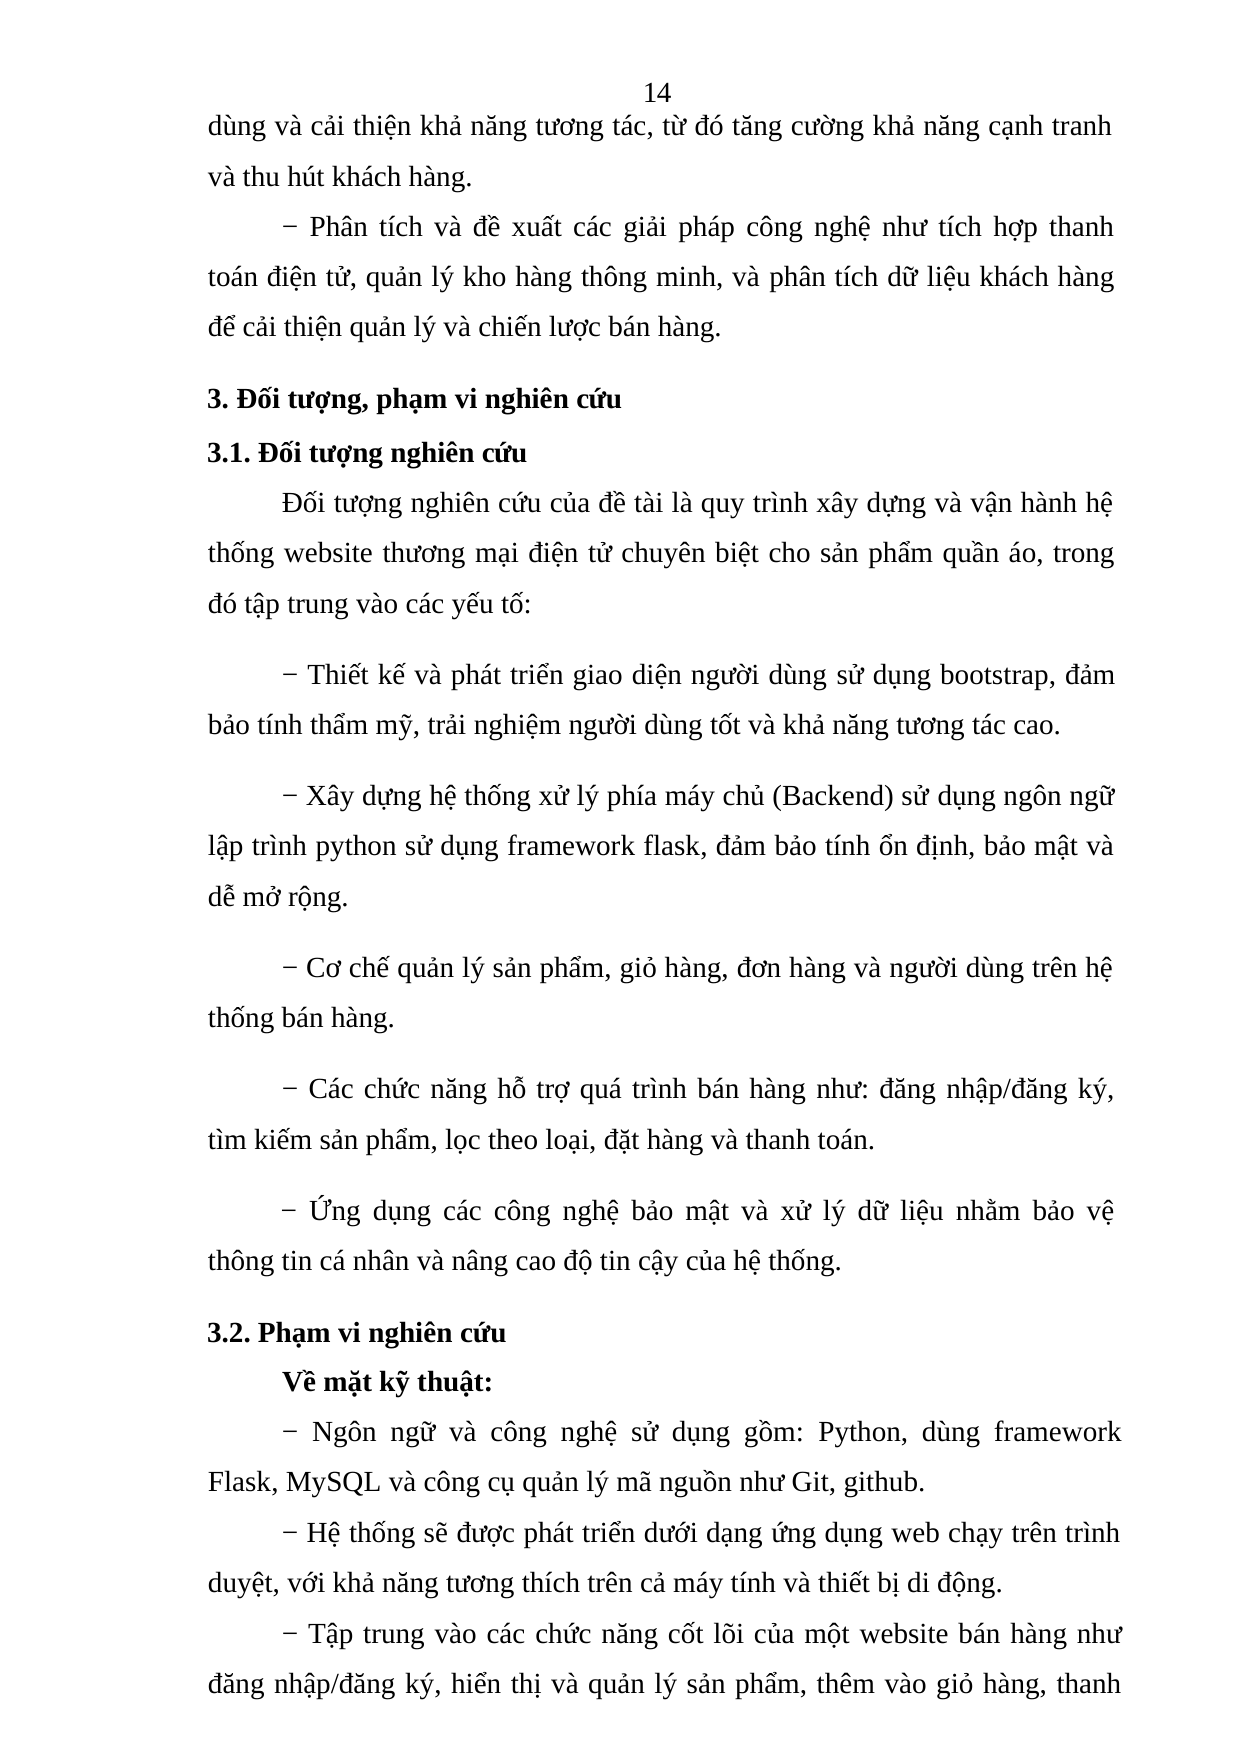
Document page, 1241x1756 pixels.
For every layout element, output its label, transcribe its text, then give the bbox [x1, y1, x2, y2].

text − Phân tích và đề xuất các giải pháp công nghệ như tích hợp thanh toán điện tử, quản lý kho hàng thông minh, và phân tích dữ liệu khách hàng để cải thiện quản lý và chiến lược bán hàng. [208, 209, 1114, 343]
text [208, 1616, 1123, 1700]
text − Xây dựng hệ thống xử lý phía máy chủ (Backend) sử dụng ngôn ngữ lập trình python sử dụng framework flask, đảm bảo tính ổn định, bảo mật và dễ mở rộng. [208, 778, 1114, 913]
subtitle Phạm vi nghiên cứu Về mặt kỹ thuật: [207, 1315, 506, 1397]
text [208, 108, 1114, 192]
text − Ngôn ngữ và công nghệ sử dụng gồm: Python, dùng framework Flask, MySQL và công cụ quản lý mã nguồn như Git, github. [208, 1414, 1122, 1498]
subtitle Đối tượng nghiên cứu [207, 435, 1137, 469]
subtitle Đối tượng, phạm vi nghiên cứu [207, 381, 1137, 414]
text − Các chức năng hỗ trợ quá trình bán hàng như: đăng nhập/đăng ký, tìm kiếm sản phẩm, lọc theo loại, đặt hàng và thanh toán. [208, 1071, 1115, 1156]
text − Cơ chế quản lý sản phẩm, giỏ hàng, đơn hàng và người dùng trên hệ thống bán hàng. [208, 950, 1114, 1034]
text Đối tượng nghiên cứu của đề tài là quy trình xây dựng và vận hành hệ thống website thương mại điện tử chuyên biệt cho sản phẩm quần áo, trong đó tập trung vào các yếu tố: [208, 485, 1115, 620]
text − Hệ thống sẽ được phát triển dưới dạng ứng dụng web chạy trên trình duyệt, với khả năng tương thích trên cả máy tính và thiết bị di động. [208, 1515, 1122, 1599]
text − Thiết kế và phát triển giao diện người dùng sử dụng bootstrap, đảm bảo tính thẩm mỹ, trải nghiệm người dùng tốt và khả năng tương tác cao. [208, 657, 1115, 741]
text − Ứng dụng các công nghệ bảo mật và xử lý dữ liệu nhằm bảo vệ thông tin cá nhân và nâng cao độ tin cậy của hệ thống. [208, 1193, 1114, 1277]
